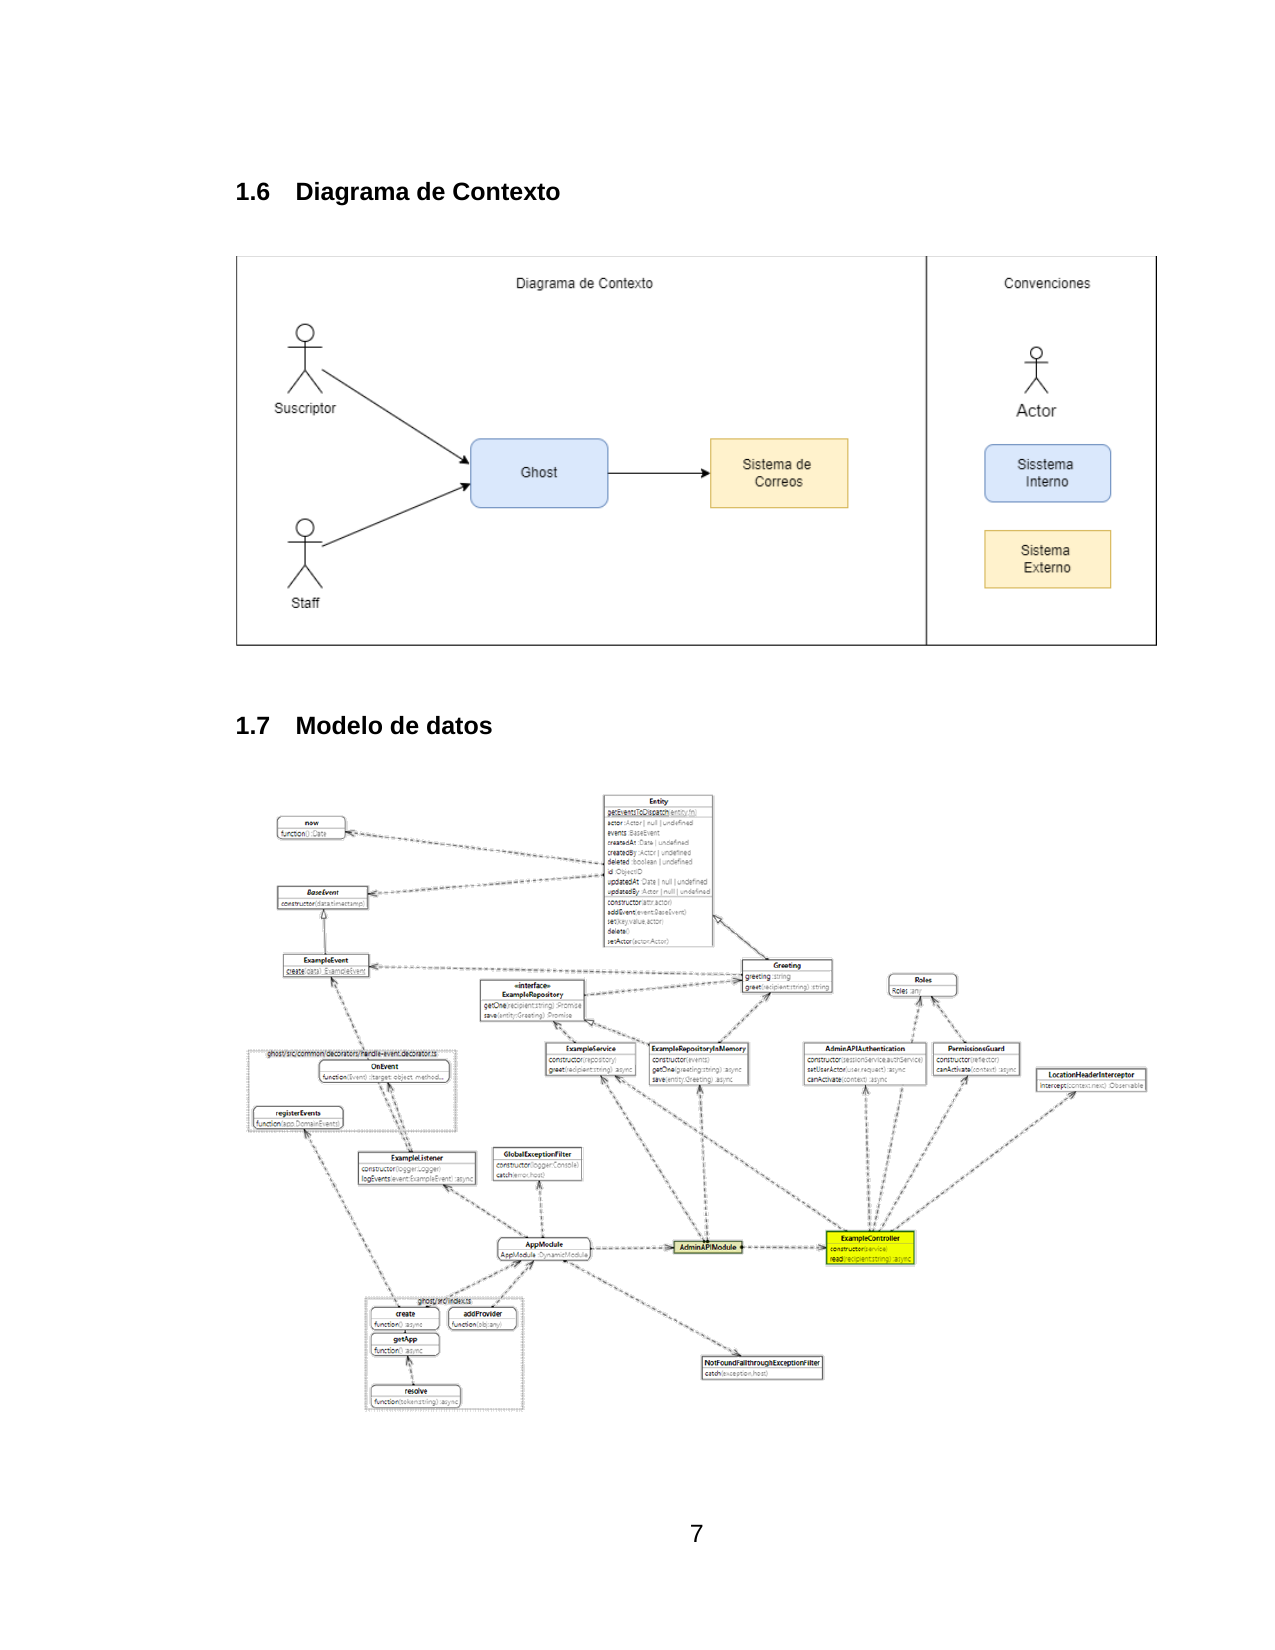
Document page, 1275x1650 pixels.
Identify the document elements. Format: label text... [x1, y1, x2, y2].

subtitle Diagrama de Contexto [235, 177, 1157, 206]
subtitle Modelo de datos [235, 711, 1157, 740]
picture [236, 789, 1157, 1422]
picture [236, 256, 1157, 647]
